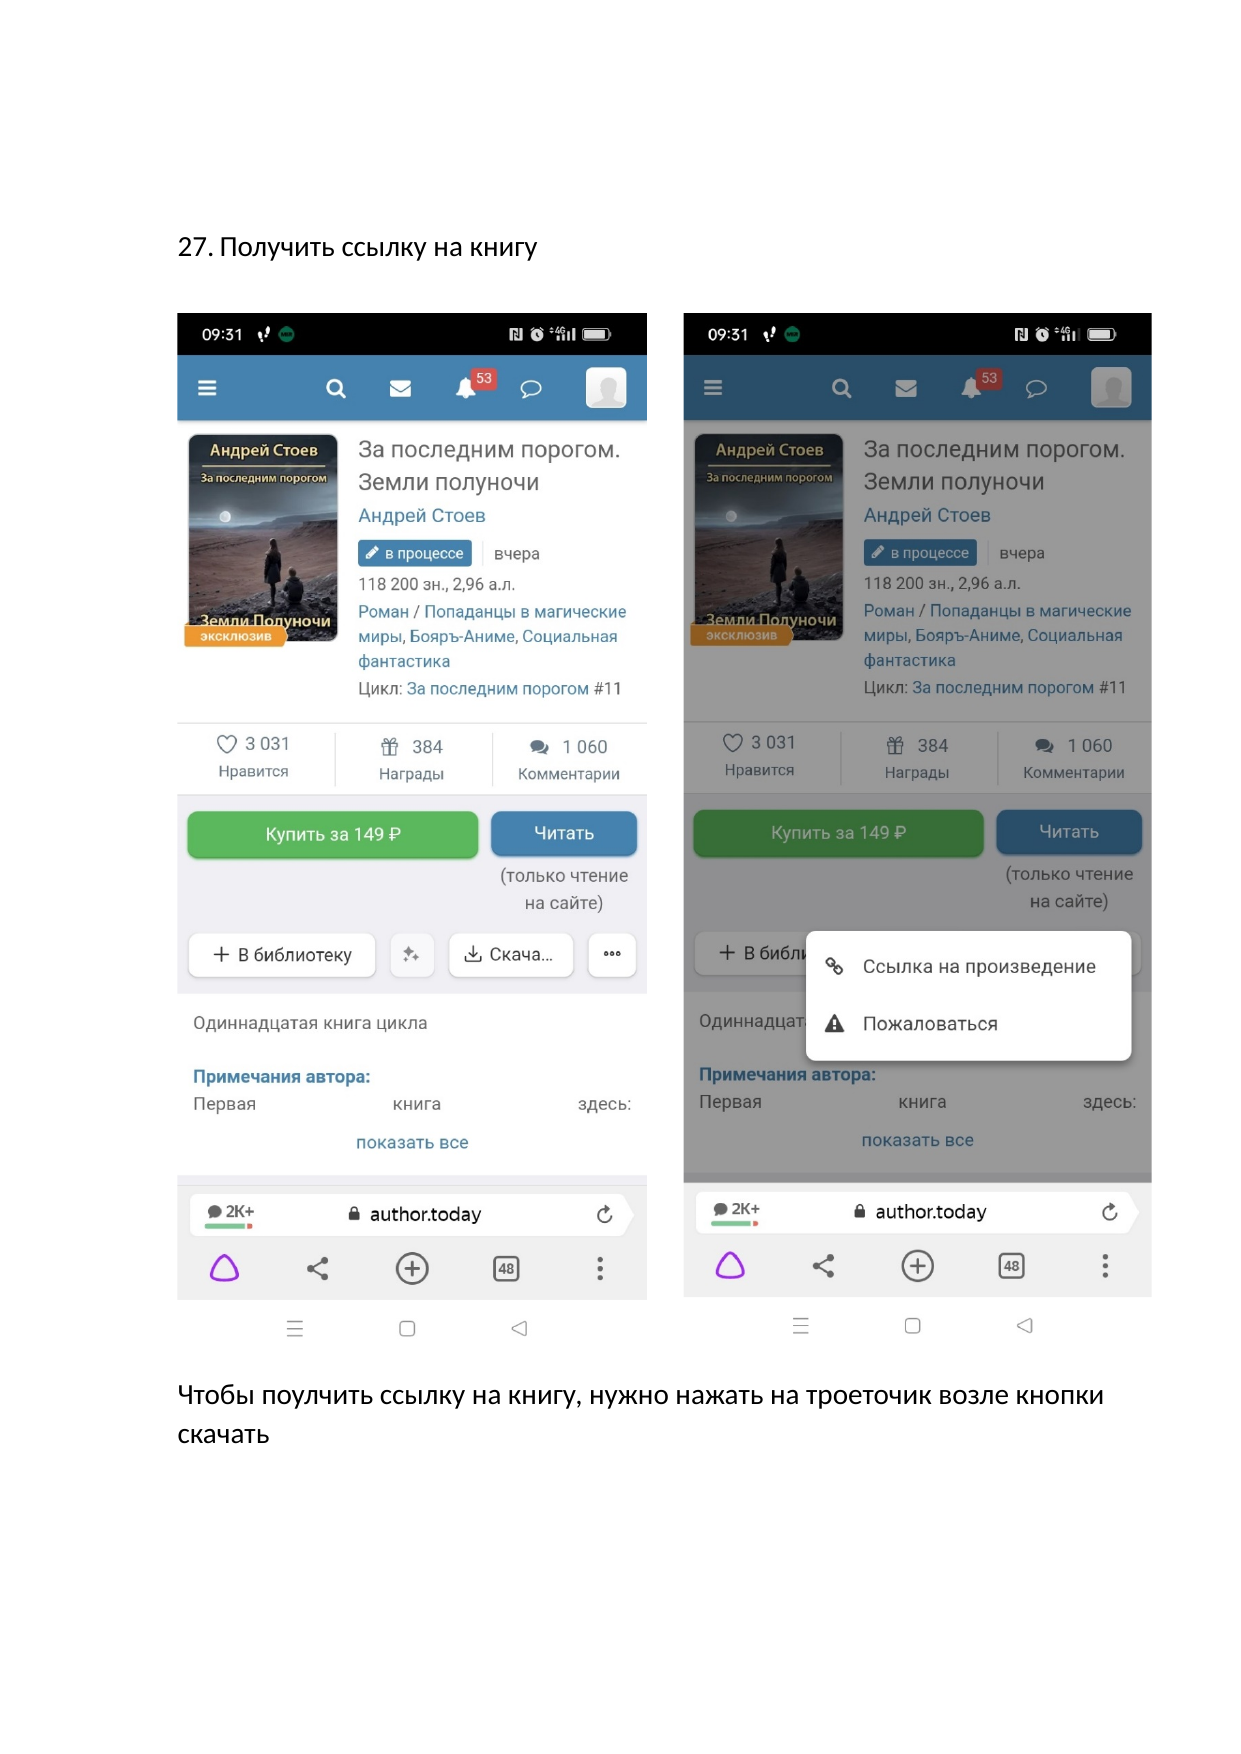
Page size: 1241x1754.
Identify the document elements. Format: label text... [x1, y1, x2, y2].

picture [683, 313, 1152, 1354]
text 27. Получить ссылку на книгу [177, 228, 1152, 264]
picture [177, 313, 647, 1357]
